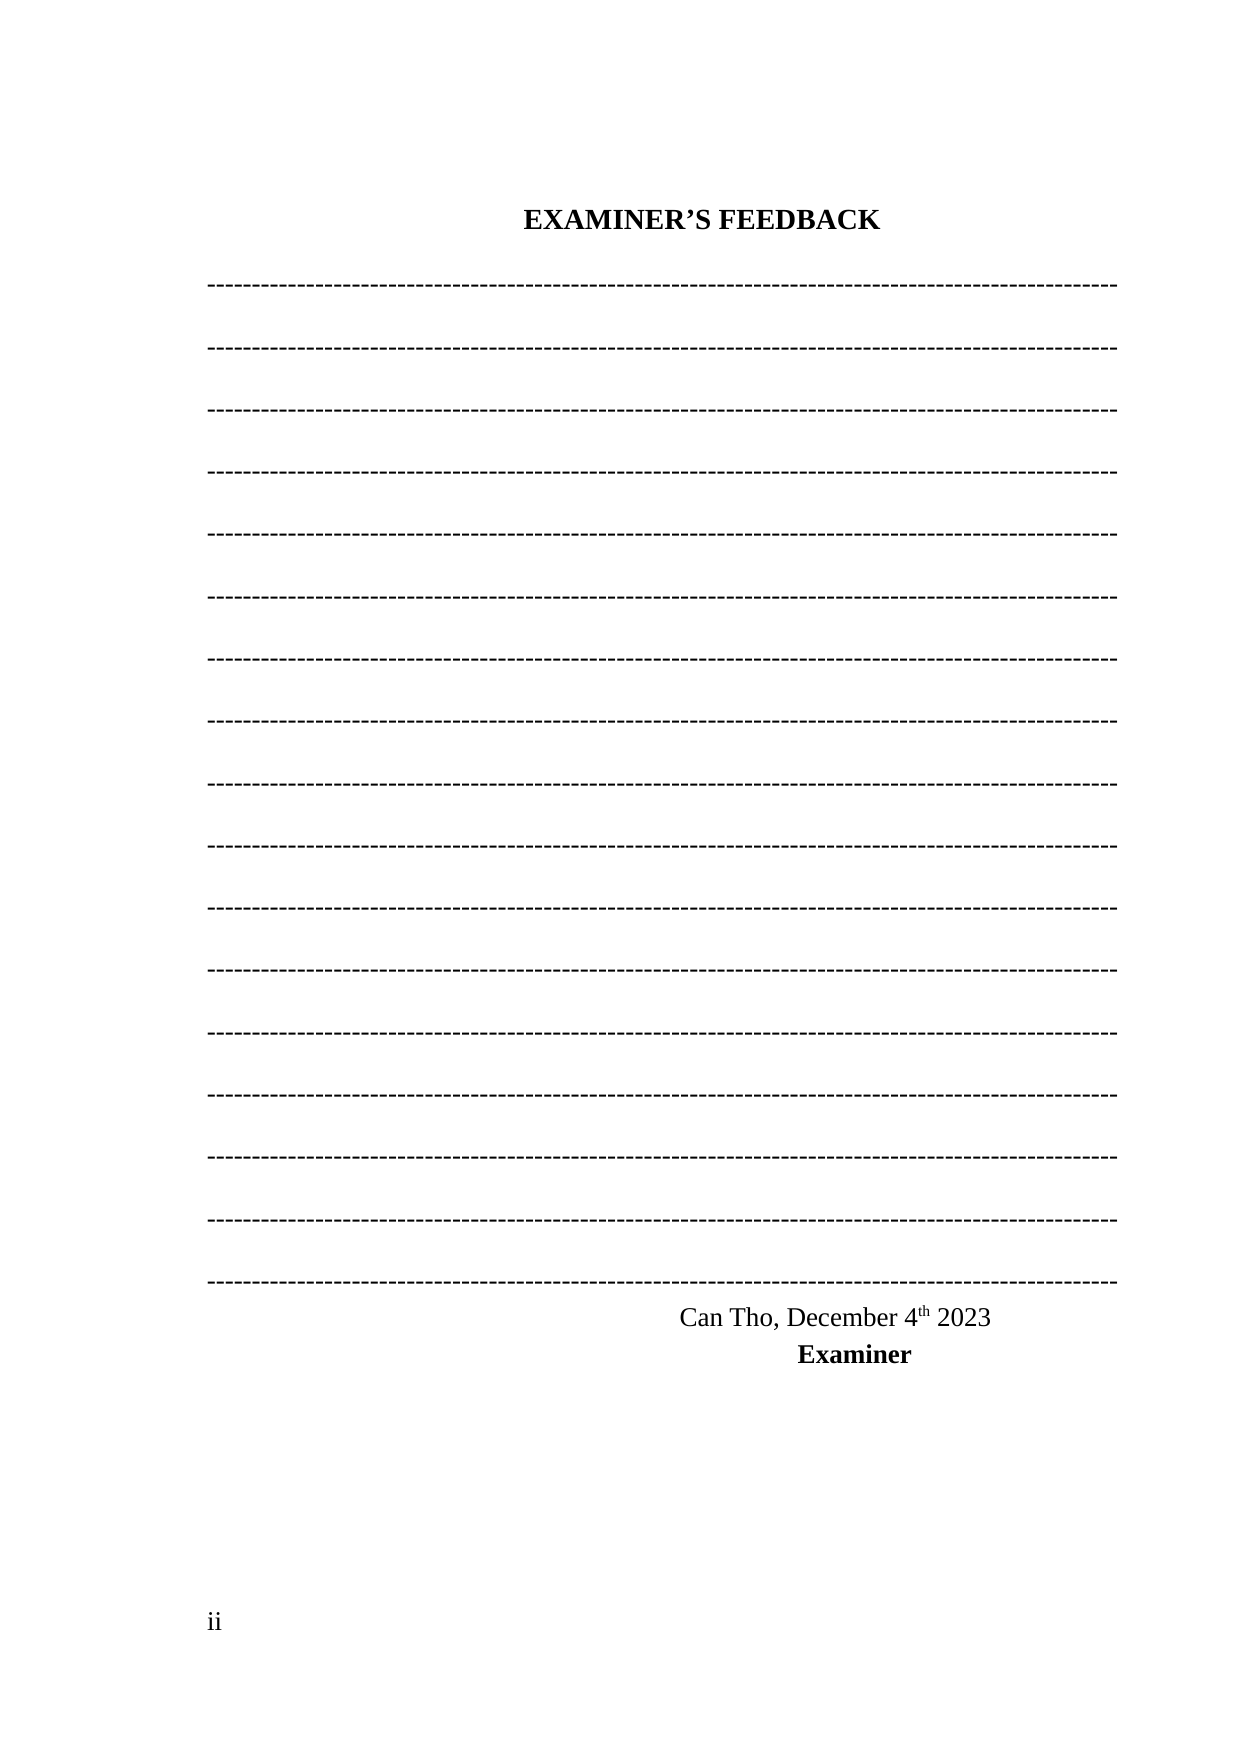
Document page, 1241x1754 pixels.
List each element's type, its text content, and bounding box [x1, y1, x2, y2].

text Examiner [207, 1339, 1122, 1370]
text Can Tho, December 4th 2023 [207, 1301, 1122, 1332]
subtitle EXAMINER’S FEEDBACK [207, 202, 1122, 236]
